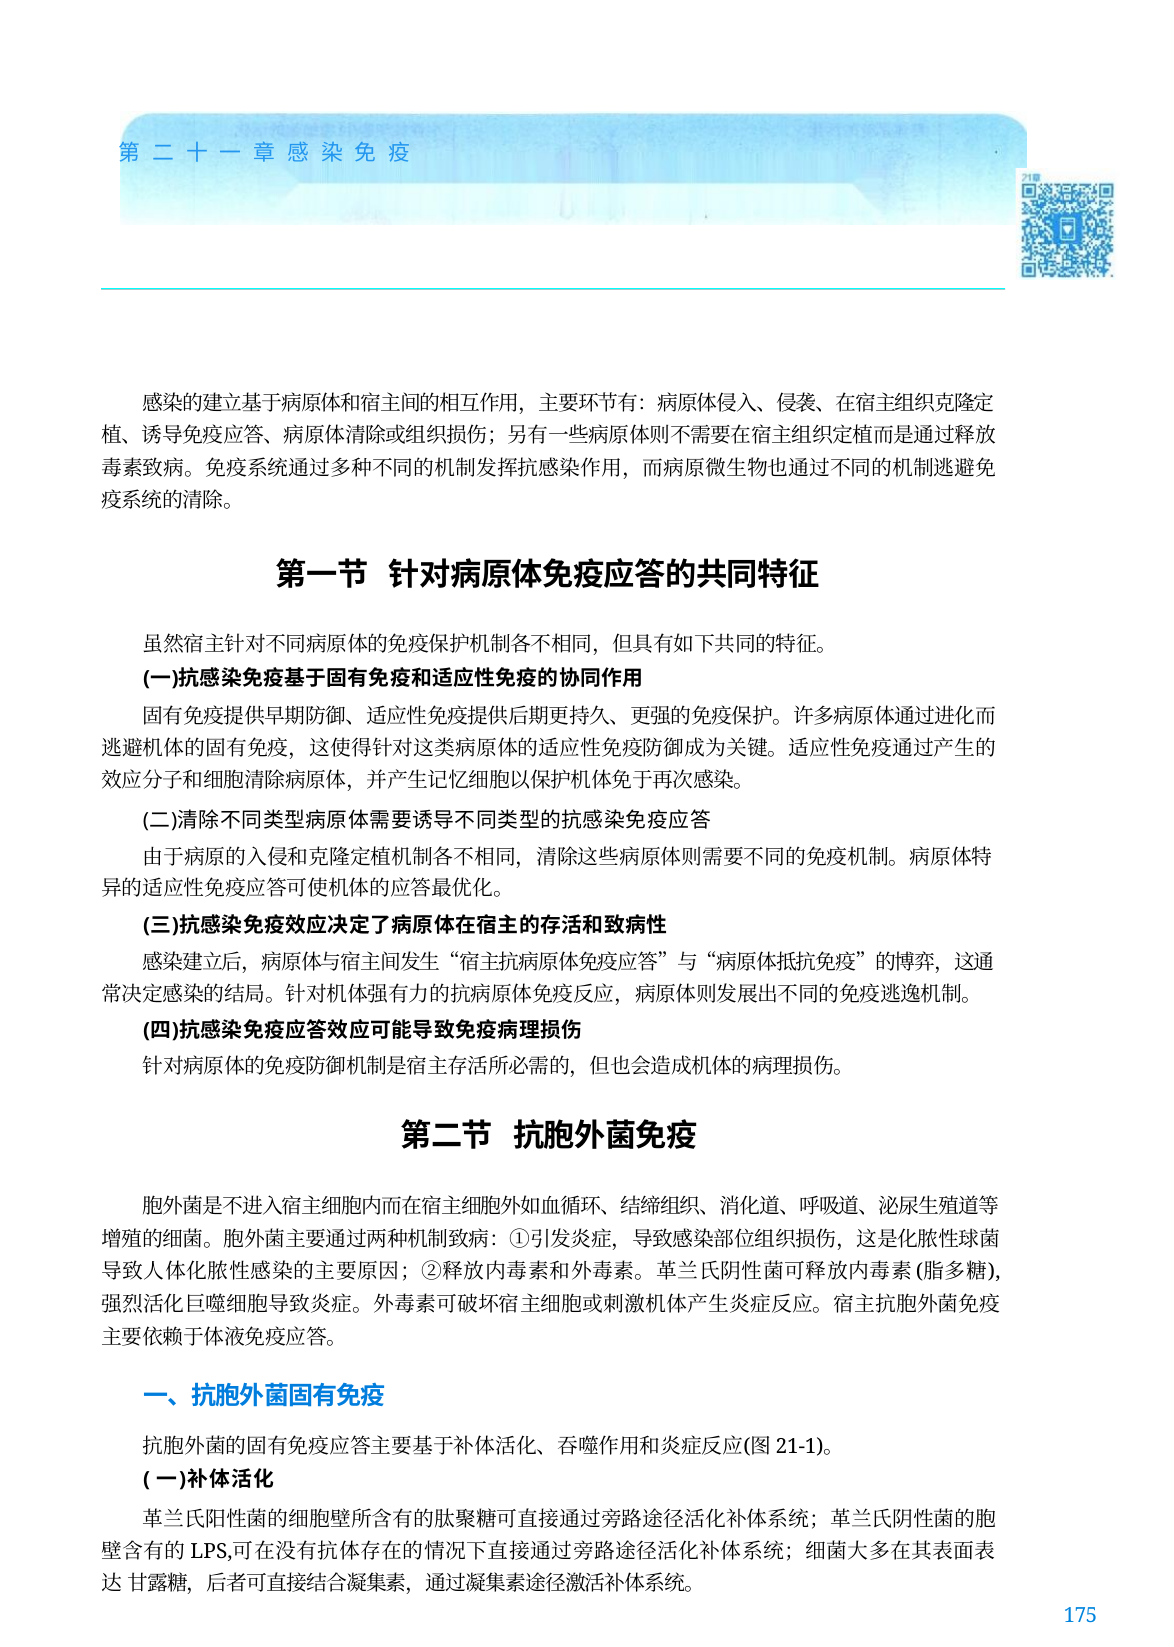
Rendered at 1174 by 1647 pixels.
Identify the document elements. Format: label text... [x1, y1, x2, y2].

text (二)清除不同类型病原体需要诱导不同类型的抗感染免疫应答 [143, 805, 1120, 833]
text 虽然宿主针对不同病原体的免疫保护机制各不相同，但具有如下共同的特征。 [143, 629, 1120, 656]
text (一)抗感染免疫基于固有免疫和适应性免疫的协同作用 [143, 663, 1120, 691]
text 固有免疫提供早期防御、适应性免疫提供后期更持久、更强的免疫保护。许多病原体通过进化而 逃避机体的固有免疫，这使得针对这类病原体的适应性免疫防御成为关键。适应性免疫通过产生的 效应分子和细胞清除病原体，并产生记忆细胞以保护机体免于再次感染。 [101, 699, 996, 793]
text 第一节 针对病原体免疫应答的共同特征 [275, 552, 1120, 594]
text 感染建立后，病原体与宿主间发生“宿主抗病原体免疫应答”与“病原体抵抗免疫”的博弈，这通 常决定感染的结局。针对机体强有力的抗病原体免疫反应，病原体则发展出不同的免疫逃逸机制。 [101, 946, 995, 1007]
text (三)抗感染免疫效应决定了病原体在宿主的存活和致病性 [143, 910, 1120, 938]
text 针对病原体的免疫防御机制是宿主存活所必需的，但也会造成机体的病理损伤。 [143, 1052, 1120, 1079]
text 一、抗胞外菌固有免疫 [143, 1377, 1120, 1411]
text 抗胞外菌的固有免疫应答主要基于补体活化、吞噬作用和炎症反应(图21-1)。 [143, 1431, 1120, 1458]
picture [120, 111, 1120, 280]
text 胞外菌是不进入宿主细胞内而在宿主细胞外如血循环、结缔组织、消化道、呼吸道、泌尿生殖道等 增殖的细菌。胞外菌主要通过两种机制致病：①引发炎症，导致感染部位组织损伤，这是化脓性球菌 导致人体化脓性感染的主要原因；②释放内毒素和外毒素。革兰氏阴性菌可释放内毒素(脂多糖), 强烈活化巨噬细胞导致炎症。外毒素可破坏宿主细胞或刺激机体产生炎症反应。宿主抗胞外菌免疫 主要依赖于体液免疫应答。 [101, 1189, 1000, 1351]
text 由于病原的入侵和克隆定植机制各不相同，清除这些病原体则需要不同的免疫机制。病原体特 异的适应性免疫应答可使机体的应答最优化。 [101, 840, 994, 901]
text 革兰氏阳性菌的细胞壁所含有的肽聚糖可直接通过旁路途径活化补体系统；革兰氏阴性菌的胞 壁含有的LPS,可在没有抗体存在的情况下直接通过旁路途径活化补体系统；细菌大多在其表面表达 甘露糖，后者可直接结合凝集素，通过凝集素途径激活补体系统。 [101, 1502, 996, 1596]
text 第二节 抗胞外菌免疫 [400, 1113, 1120, 1154]
text (四)抗感染免疫应答效应可能导致免疫病理损伤 [143, 1016, 1120, 1043]
text 感染的建立基于病原体和宿主间的相互作用，主要环节有：病原体侵入、侵袭、在宿主组织克隆定 植、诱导免疫应答、病原体清除或组织损伤；另有一些病原体则不需要在宿主组织定植而是通过释放 毒素致病。免疫系统通过多种不同的机制发挥抗感染作用，而病原微生物也通过不同的机制逃避免 疫系统的清除。 [101, 386, 996, 513]
text ( 一)补体活化 [143, 1465, 1120, 1492]
